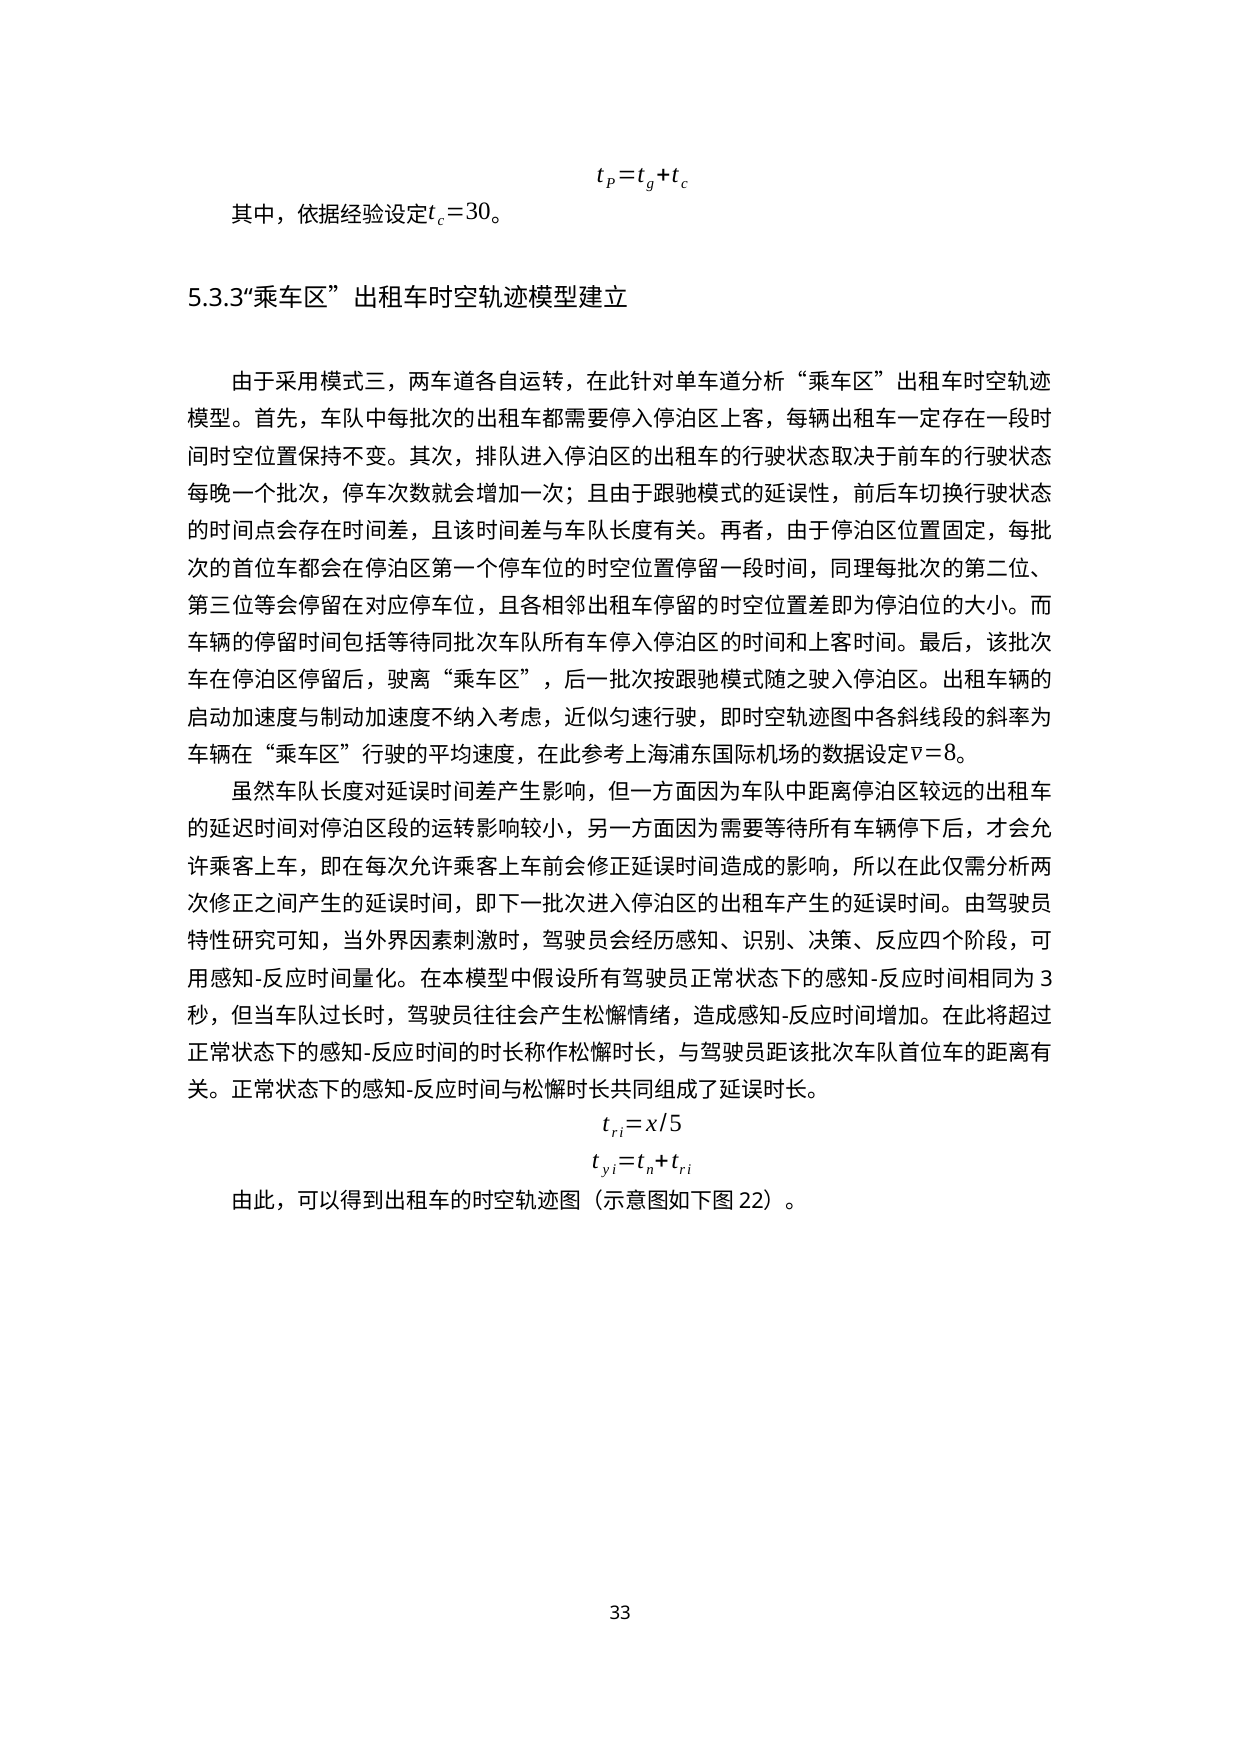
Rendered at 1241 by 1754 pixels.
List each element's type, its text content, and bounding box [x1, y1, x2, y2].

subtitle 5.3.3“乘车区”出租车时空轨迹模型建立 [187, 263, 1053, 328]
text 其中，依据经验设定。 [187, 197, 1053, 229]
text 由此，可以得到出租车的时空轨迹图（示意图如下图22）。 [187, 1183, 1053, 1216]
text 由于采用模式三，两车道各自运转，在此针对单车道分析“乘车区”出租车时空轨迹模型。首先，车队中每批次的出租车都需要停入停泊区上客，每辆出租车一定存在一段时间时空位置保持不变。其次，排队进入停泊区的出租车的行驶状态取决于前车的行驶状态，每晚一个批次，停车次数就会增加一次；且由于跟驰模式的延误性，前后车切换行驶状态的时间点会存在时间差，且该时间差与车队长度有关。再者，由于停泊区位置固定，每批次的首位车都会在停泊区第一个停车位的时空位置停留一段时间，同理每批次的第二位、第三位等会停留在对应停车位，且各相邻出租车停留的时空位置差即为停泊位的大小。而车辆的停留时间包括等待同批次车队所有车停入停泊区的时间和上客时间。最后，该批次车在停泊区停留后，驶离“乘车区”，后一批次按跟驰模式随之驶入停泊区。出租车辆的启动加速度与制动加速度不纳入考虑，近似匀速行驶，即时空轨迹图中各斜线段的斜率为车辆在“乘车区”行驶的平均速度，在此参考上海浦东国际机场的数据设定。 [187, 364, 1053, 769]
text 虽然车队长度对延误时间差产生影响，但一方面因为车队中距离停泊区较远的出租车的延迟时间对停泊区段的运转影响较小，另一方面因为需要等待所有车辆停下后，才会允许乘客上车，即在每次允许乘客上车前会修正延误时间造成的影响，所以在此仅需分析两次修正之间产生的延误时间，即下一批次进入停泊区的出租车产生的延误时间。由驾驶员特性研究可知，当外界因素刺激时，驾驶员会经历感知、识别、决策、反应四个阶段，可用感知-反应时间量化。在本模型中假设所有驾驶员正常状态下的感知-反应时间相同为3秒，但当车队过长时，驾驶员往往会产生松懈情绪，造成感知-反应时间增加。在此将超过正常状态下的感知-反应时间的时长称作松懈时长，与驾驶员距该批次车队首位车的距离有关。正常状态下的感知-反应时间与松懈时长共同组成了延误时长。 [187, 774, 1053, 1104]
